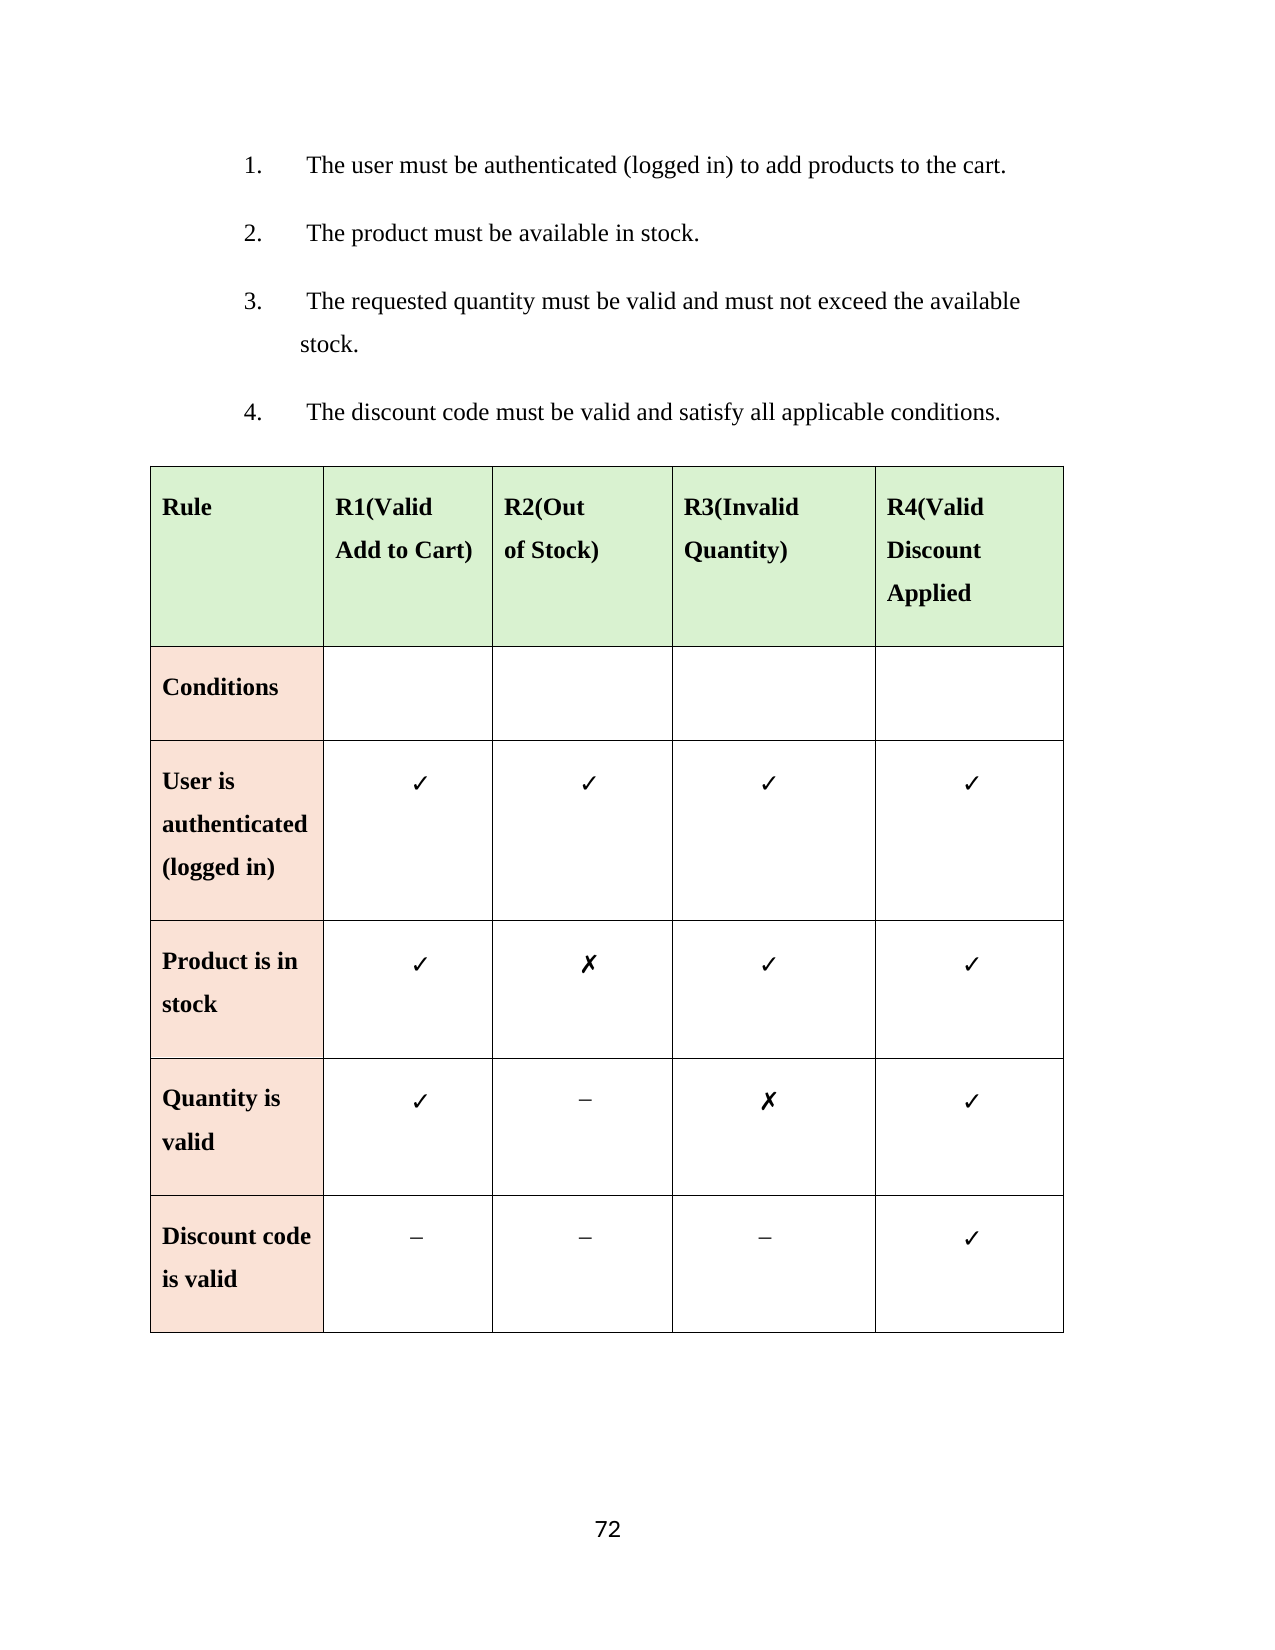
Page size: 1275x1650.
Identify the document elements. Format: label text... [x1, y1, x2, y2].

table_header R2(Out of Stock) [493, 467, 672, 646]
list The product must be available in stock. [262, 218, 1065, 247]
table_cell Conditions [151, 647, 323, 740]
table_header R4(Valid Discount Applied [876, 467, 1063, 646]
table_cell [493, 647, 672, 740]
table_cell [673, 921, 875, 1057]
table_cell [324, 1059, 492, 1195]
list The user must be authenticated (logged in) to add products to the cart. [262, 150, 1065, 179]
list The requested quantity must be valid and must not exceed the available stock. [262, 286, 1065, 358]
table_cell [876, 1196, 1063, 1332]
table_cell – [324, 1196, 492, 1332]
table_cell – [493, 1059, 672, 1195]
table_header R3(Invalid Quantity) [673, 467, 875, 646]
table_cell User is authenticated (logged in) [151, 741, 323, 920]
table_cell [493, 921, 672, 1057]
table_cell [876, 647, 1063, 740]
table_cell [493, 741, 672, 920]
table_header Rule [151, 467, 323, 646]
table_cell Quantity is valid [151, 1059, 323, 1195]
table_cell [324, 741, 492, 920]
table_cell [324, 921, 492, 1057]
table_cell [673, 647, 875, 740]
table_cell [876, 921, 1063, 1057]
table_cell [876, 741, 1063, 920]
table_cell [324, 647, 492, 740]
table_header R1(Valid Add to Cart) [324, 467, 492, 646]
table_cell – [493, 1196, 672, 1332]
table_cell [673, 1059, 875, 1195]
table_cell – [673, 1196, 875, 1332]
table_cell Product is in stock [151, 921, 323, 1057]
table_cell Discount code is valid [151, 1196, 323, 1332]
table_cell [876, 1059, 1063, 1195]
list The discount code must be valid and satisfy all applicable conditions. [262, 397, 1065, 426]
table_cell [673, 741, 875, 920]
